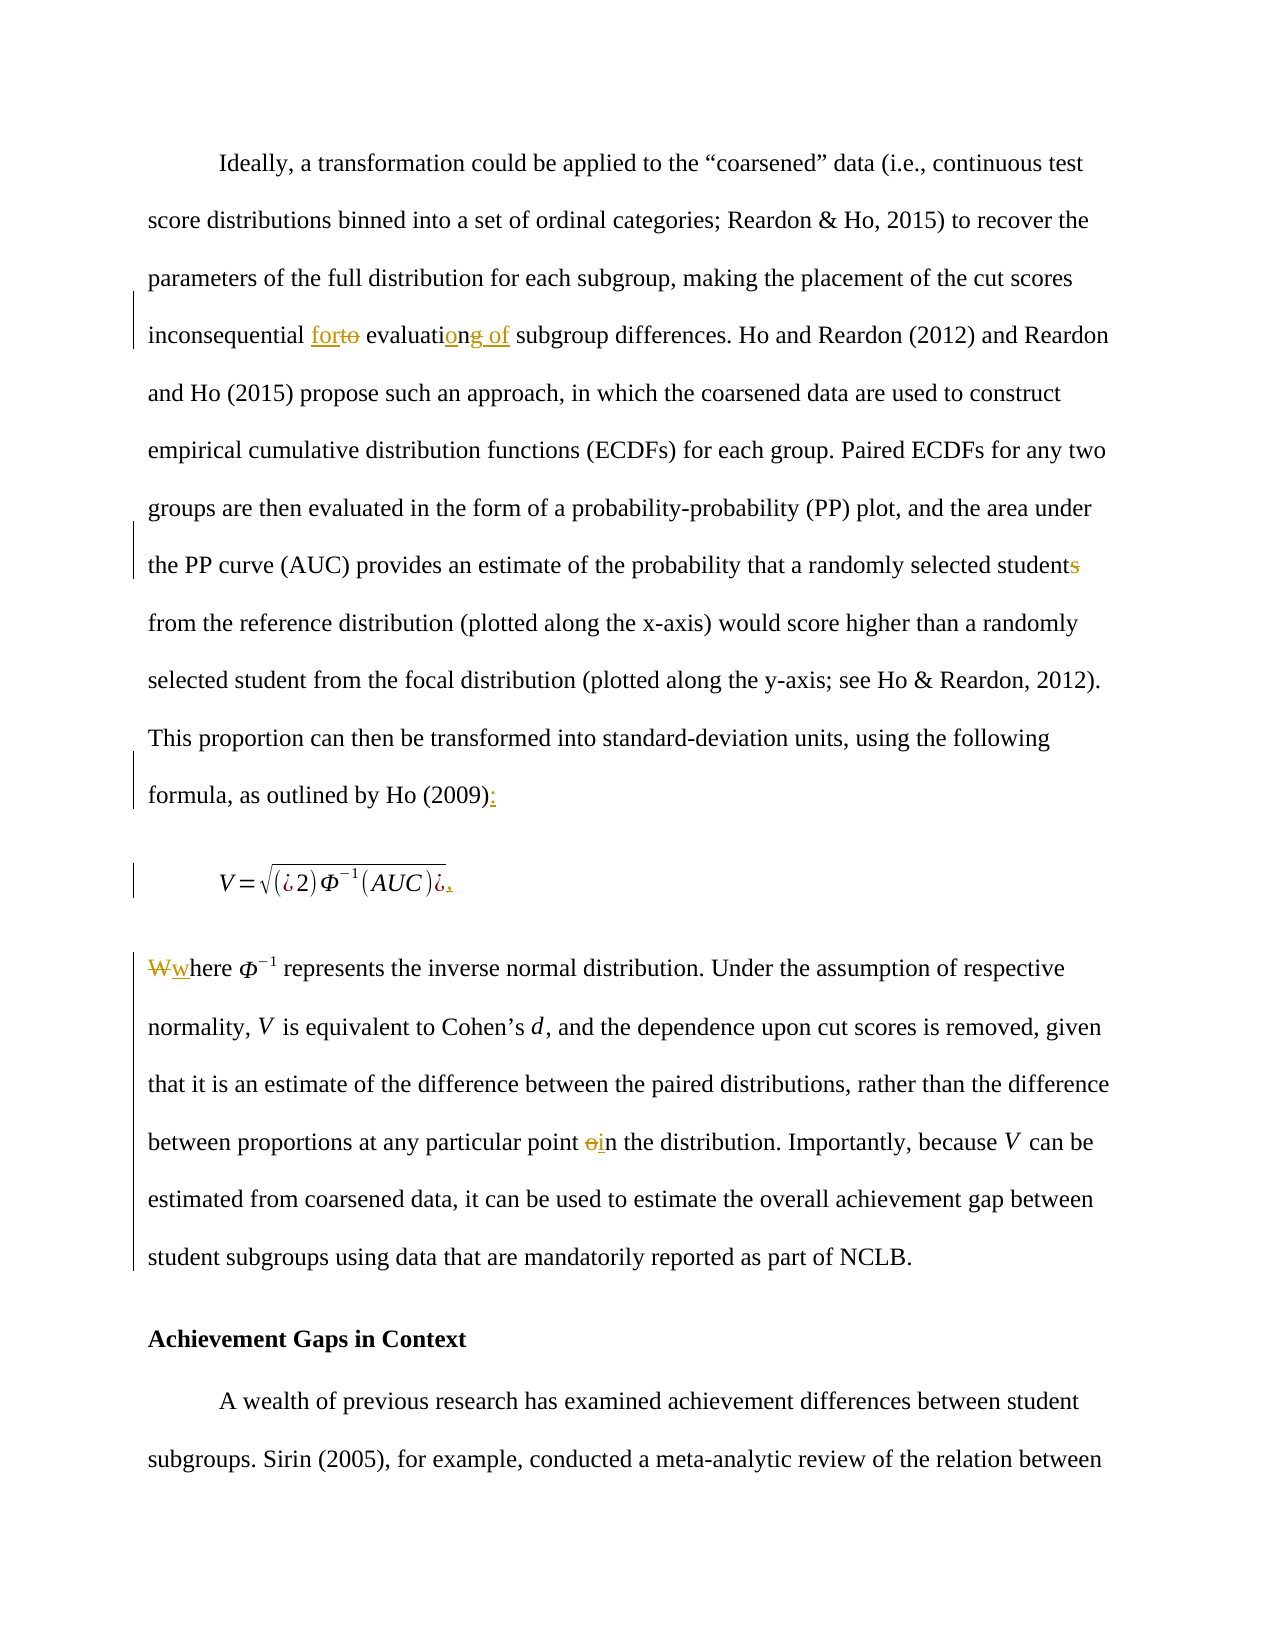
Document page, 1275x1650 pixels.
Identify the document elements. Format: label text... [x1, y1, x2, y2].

subtitle Achievement Gaps in Context [148, 1324, 1127, 1353]
text Ideally, a transformation could be applied to the “coarsened” data (i.e., continuous test score distributions binned into a set of ordinal categories; Reardon & Ho, 2015) to recover the parameters of the full distribution for each subgroup, making the placement of the cut scores inconsequential evaluatin subgroup differences. Ho and Reardon (2012) and Reardon and Ho (2015) propose such an approach, in which the coarsened data are used to construct empirical cumulative distribution functions (ECDFs) for each group. Paired ECDFs for any two groups are then evaluated in the form of a probability-probability (PP) plot, and the area under the PP curve (AUC) provides an estimate of the probability that a randomly selected student from the reference distribution (plotted along the x-axis) would score higher than a randomly selected student from the focal distribution (plotted along the y-axis; see Ho & Reardon, 2012). This proportion can then be transformed into standard-deviation units, using the following formula, as outlined by Ho (2009) [148, 148, 1127, 809]
text here represents the inverse normal distribution. Under the assumption of respective normality, is equivalent to Cohen’s , and the dependence upon cut scores is removed, given that it is an estimate of the difference between the paired distributions, rather than the difference between proportions at any particular point n the distribution. Importantly, because can be estimated from coarsened data, it can be used to estimate the overall achievement gap between student subgroups using data that are mandatorily reported as part of NCLB. [148, 952, 1127, 1271]
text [148, 1386, 1127, 1472]
